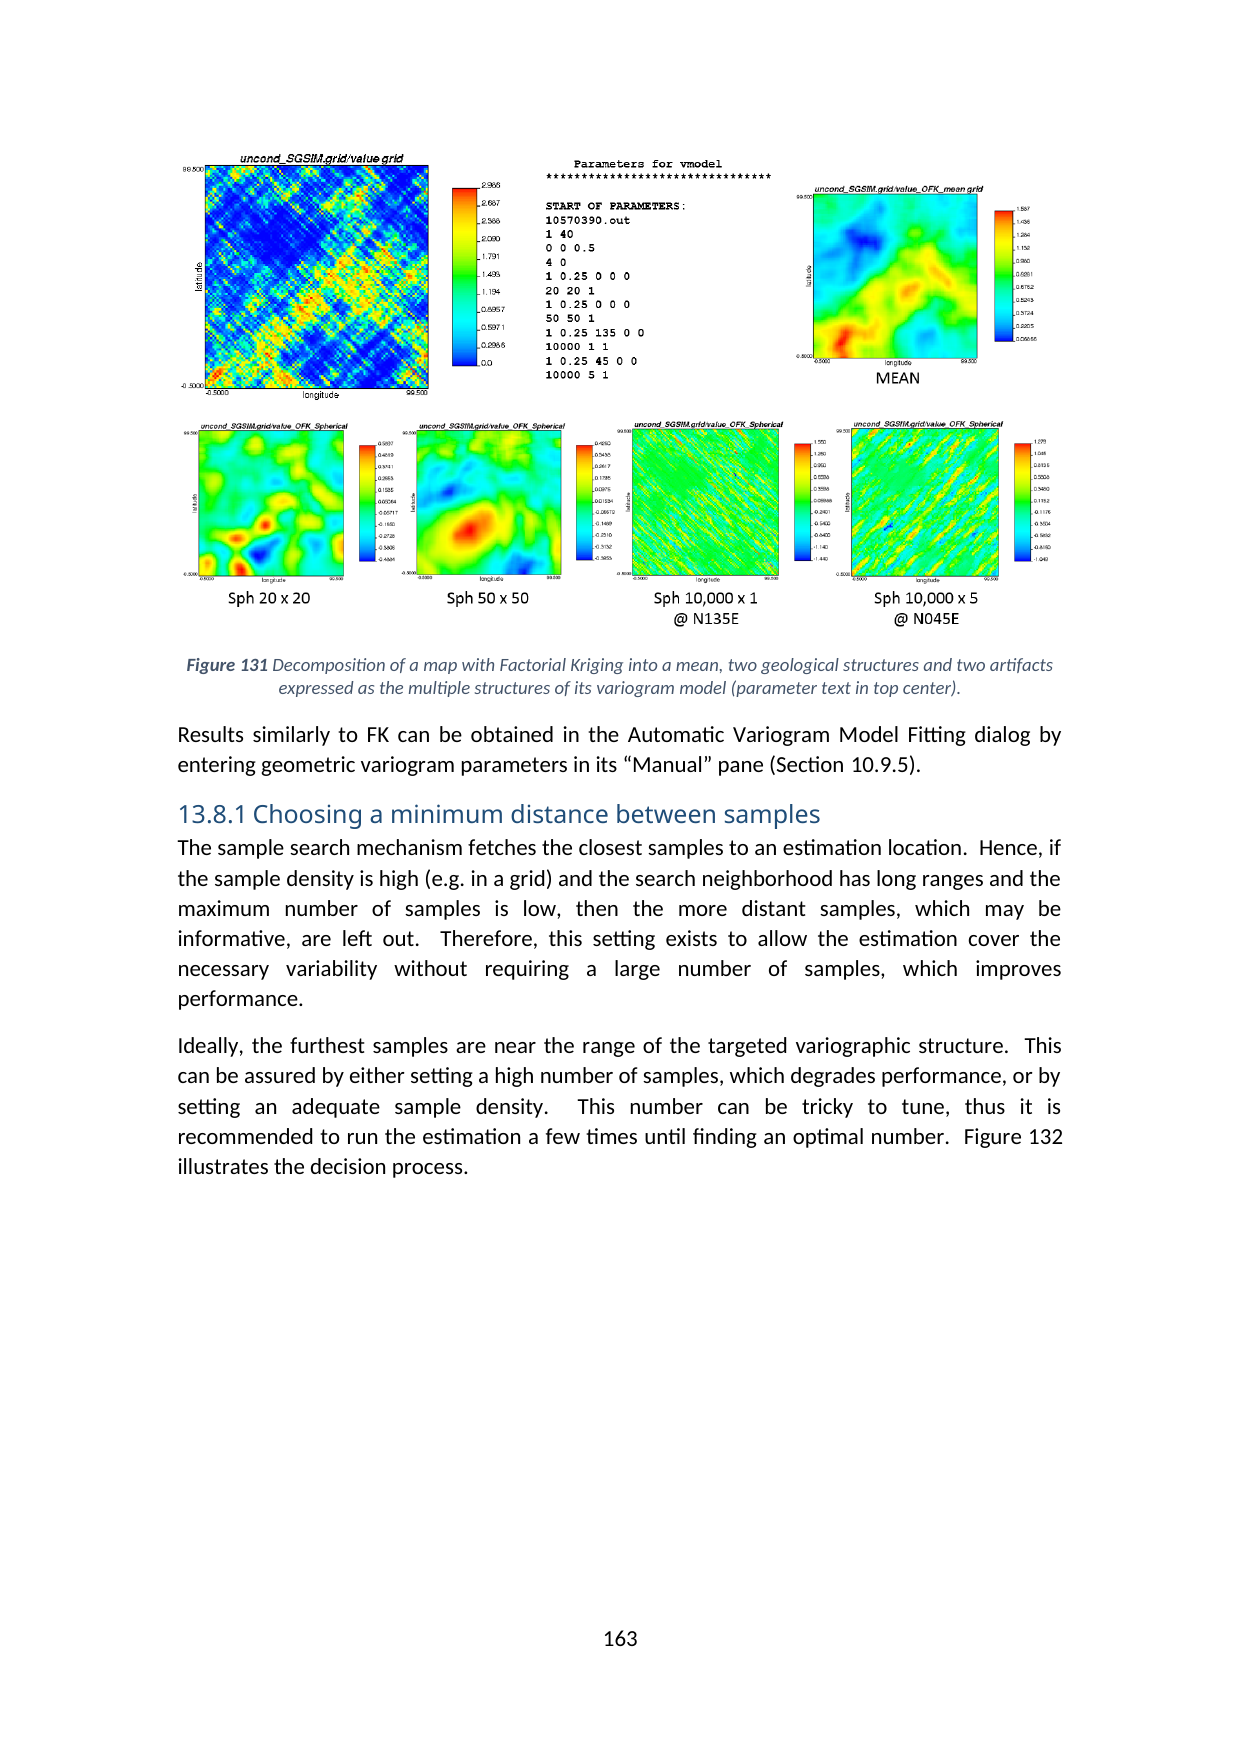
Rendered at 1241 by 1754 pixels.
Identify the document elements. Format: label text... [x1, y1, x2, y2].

text Results similarly to FK can be obtained in the Automatic Variogram Model Fitting dialog by entering geometric variogram parameters in its “Manual” pane (Section 10.9.5). [177, 720, 1063, 778]
text The sample search mechanism fetches the closest samples to an estimation location. Hence, if the sample density is high (e.g. in a grid) and the search neighborhood has long ranges and the maximum number of samples is low, then the more distant samples, which may be informative, are left out. Therefore, this setting exists to allow the estimation cover the necessary variability without requiring a large number of samples, which improves performance. [177, 833, 1063, 1013]
subtitle Choosing a minimum distance between samples [177, 797, 1063, 831]
text Ideally, the furthest samples are near the range of the targeted variographic structure. This can be assured by either setting a high number of samples, which degrades performance, or by setting an adequate sample density. This number can be tricky to tune, thus it is recommended to run the estimation a few times until finding an optimal number. Figure 132 illustrates the decision process. [177, 1031, 1063, 1180]
text Figure 131 Decomposition of a map with Factorial Kriging into a mean, two geological structures and two artifacts expressed as the multiple structures of its variogram model (parameter text in top center). [177, 653, 1063, 699]
picture [177, 147, 1063, 635]
